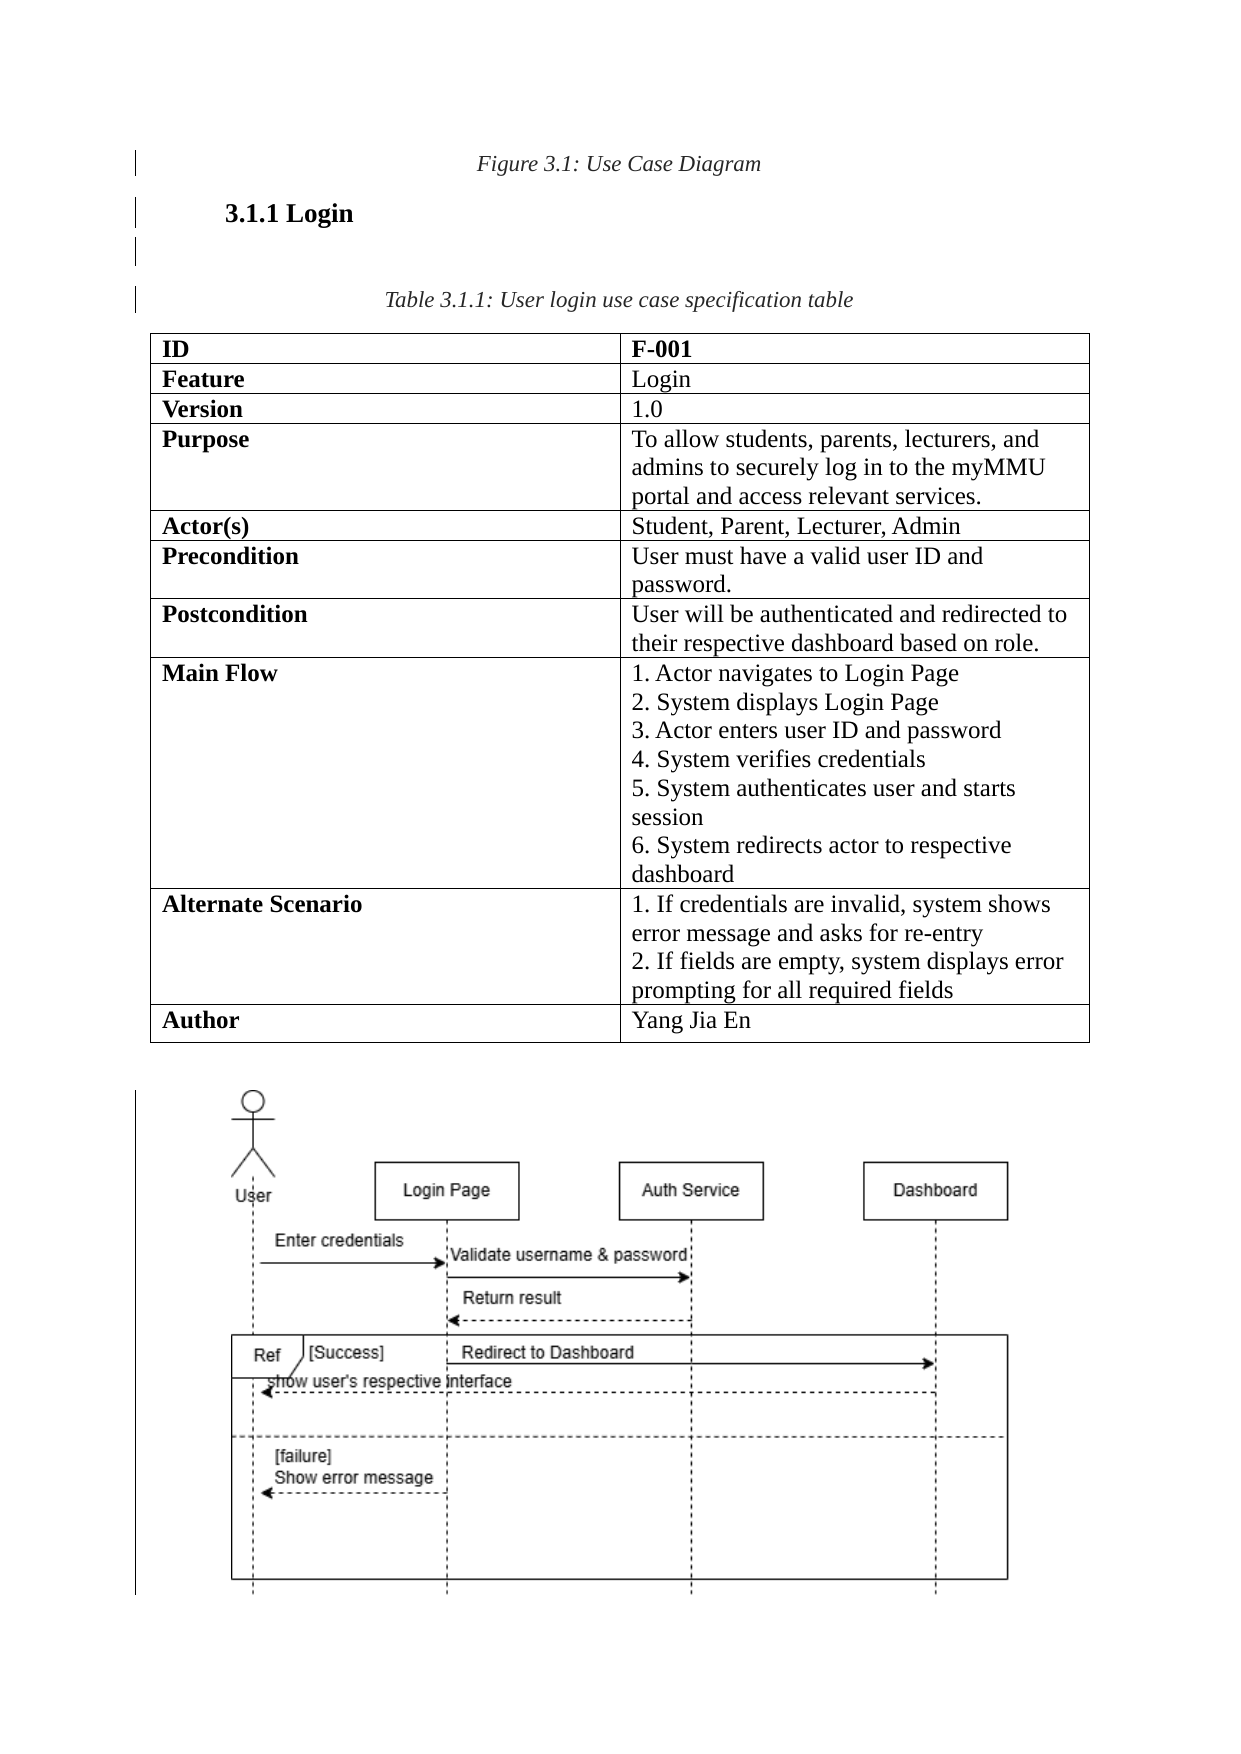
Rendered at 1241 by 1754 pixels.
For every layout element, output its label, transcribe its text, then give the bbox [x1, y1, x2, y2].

table_cell To allow students, parents, lecturers, and admins to securely log in to the myMMU portal and access relevant services. [621, 424, 1089, 510]
table_cell Actor(s) [151, 511, 620, 540]
subtitle 3.1.1 Login [150, 197, 1090, 228]
table_cell Precondition [151, 541, 620, 598]
table_cell Login [621, 364, 1089, 393]
table_cell Feature [151, 364, 620, 393]
table_cell Version [151, 394, 620, 423]
table_header ID [151, 334, 620, 363]
table_cell 1. If credentials are invalid, system shows error message and asks for re-entry 2. If fields are empty, system displays error prompting for all required fields [621, 889, 1089, 1004]
table_cell User must have a valid user ID and password. [621, 541, 1089, 598]
text Figure 3.1: Use Case Diagram [150, 150, 1090, 176]
table_cell User will be authenticated and redirected to their respective dashboard based on role. [621, 599, 1089, 657]
table_cell Yang Jia En [621, 1005, 1089, 1042]
table_cell Author [151, 1005, 620, 1042]
table_cell 1. Actor navigates to Login Page 2. System displays Login Page 3. Actor enters user ID and password 4. System verifies credentials 5. System authenticates user and starts session 6. System redirects actor to respective dashboard [621, 658, 1089, 888]
table_cell Main Flow [151, 658, 620, 888]
picture [231, 1090, 1010, 1596]
table_header F-001 [621, 334, 1089, 363]
table_cell Alternate Scenario [151, 889, 620, 1004]
table_cell 1.0 [621, 394, 1089, 423]
table_cell Purpose [151, 424, 620, 510]
text Table 3.1.1: User login use case specification table [150, 286, 1090, 313]
table_cell Student, Parent, Lecturer, Admin [621, 511, 1089, 540]
table_cell Postcondition [151, 599, 620, 657]
